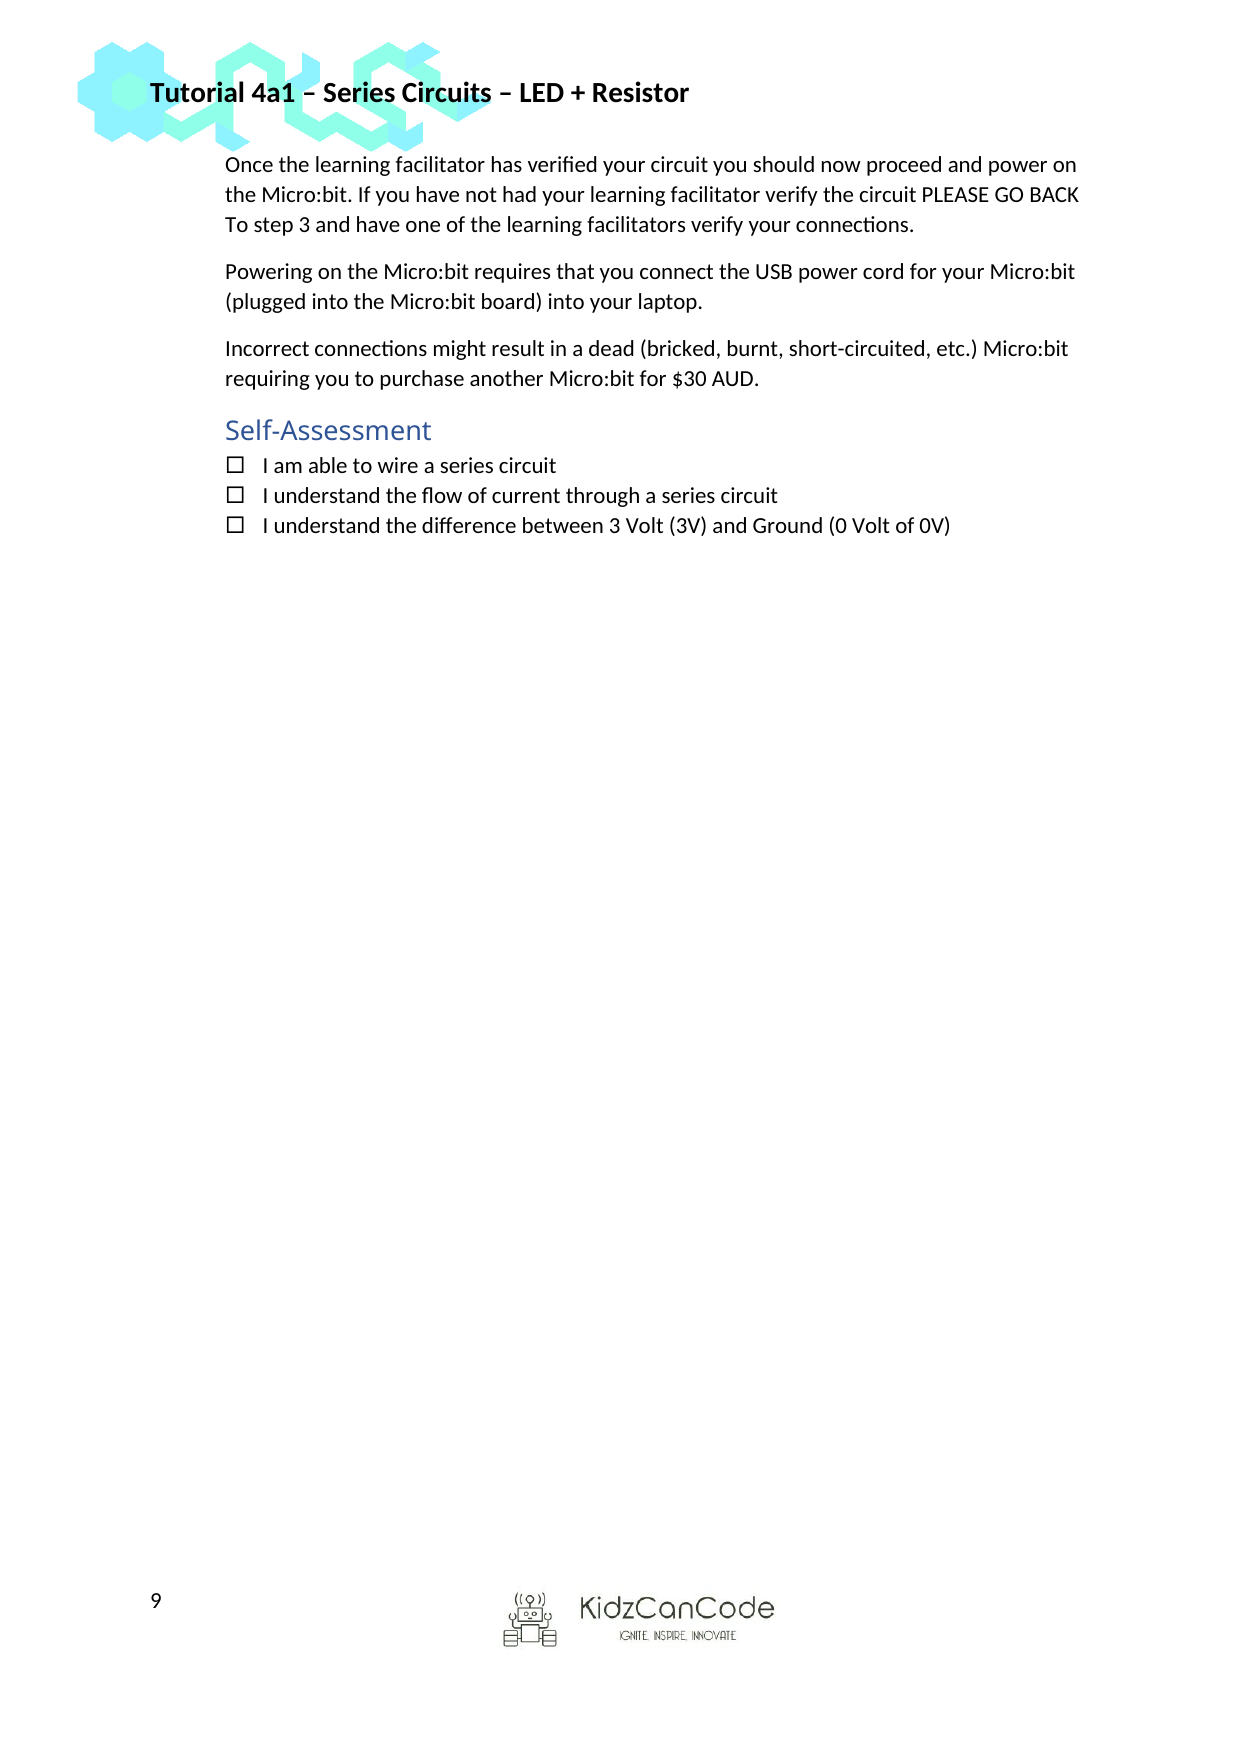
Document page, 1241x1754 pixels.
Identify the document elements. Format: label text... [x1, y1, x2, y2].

text Once the learning facilitator has verified your circuit you should now proceed and power on the Micro:bit. If you have not had your learning facilitator verify the circuit PLEASE GO BACK To step 3 and have one of the learning facilitators verify your connections. [225, 150, 1090, 238]
text Powering on the Micro:bit requires that you connect the USB power cord for your Micro:bit (plugged into the Micro:bit board) into your laptop. [225, 257, 1090, 316]
list I am able to wire a series circuit [225, 451, 1090, 479]
list I understand the flow of current through a series circuit [225, 481, 1090, 509]
subtitle Self-Assessment [225, 411, 1090, 448]
picture [77, 42, 492, 152]
picture [497, 1586, 781, 1653]
list I understand the difference between 3 Volt (3V) and Ground (0 Volt of 0V) [225, 512, 1090, 540]
